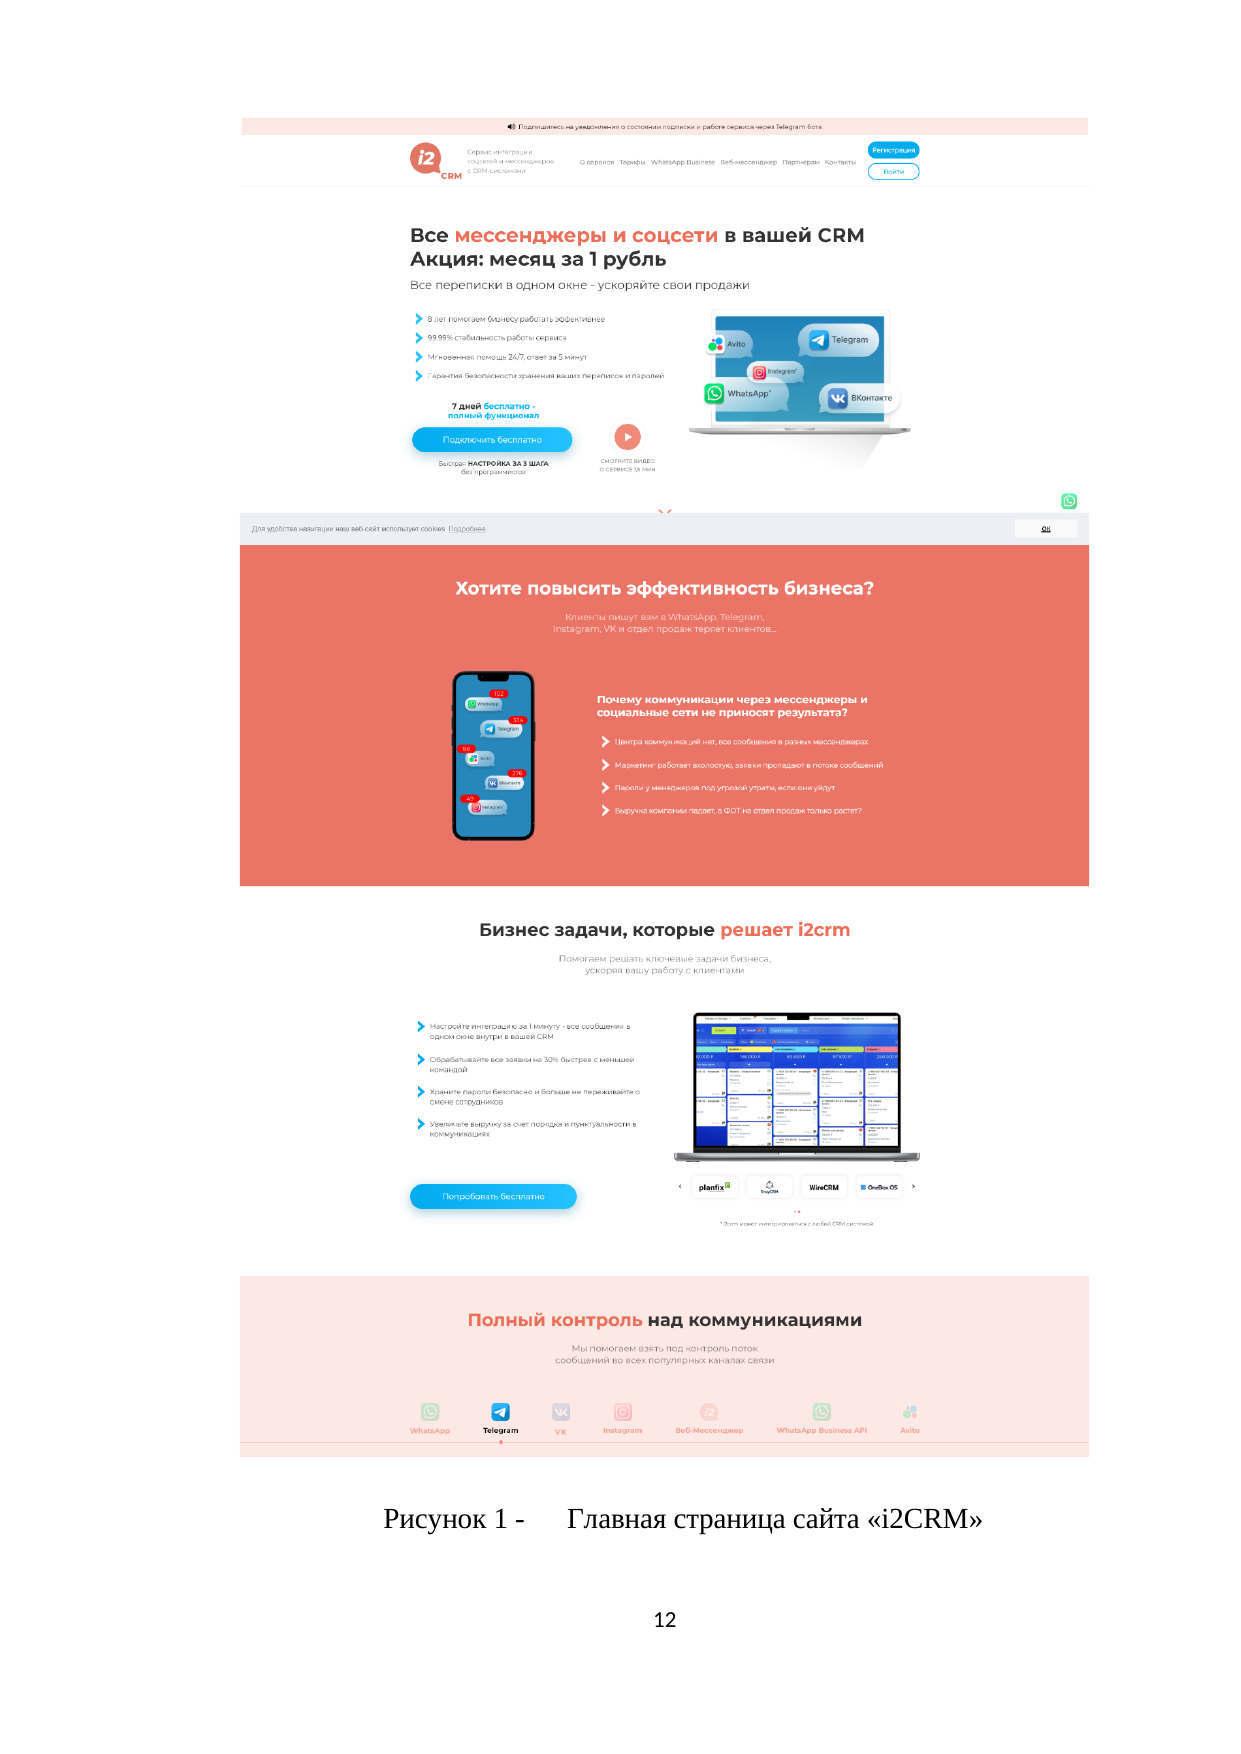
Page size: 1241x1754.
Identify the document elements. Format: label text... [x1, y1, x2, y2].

text Главная страница сайта «i2CRM» [215, 1501, 1152, 1535]
picture [239, 118, 1090, 1457]
